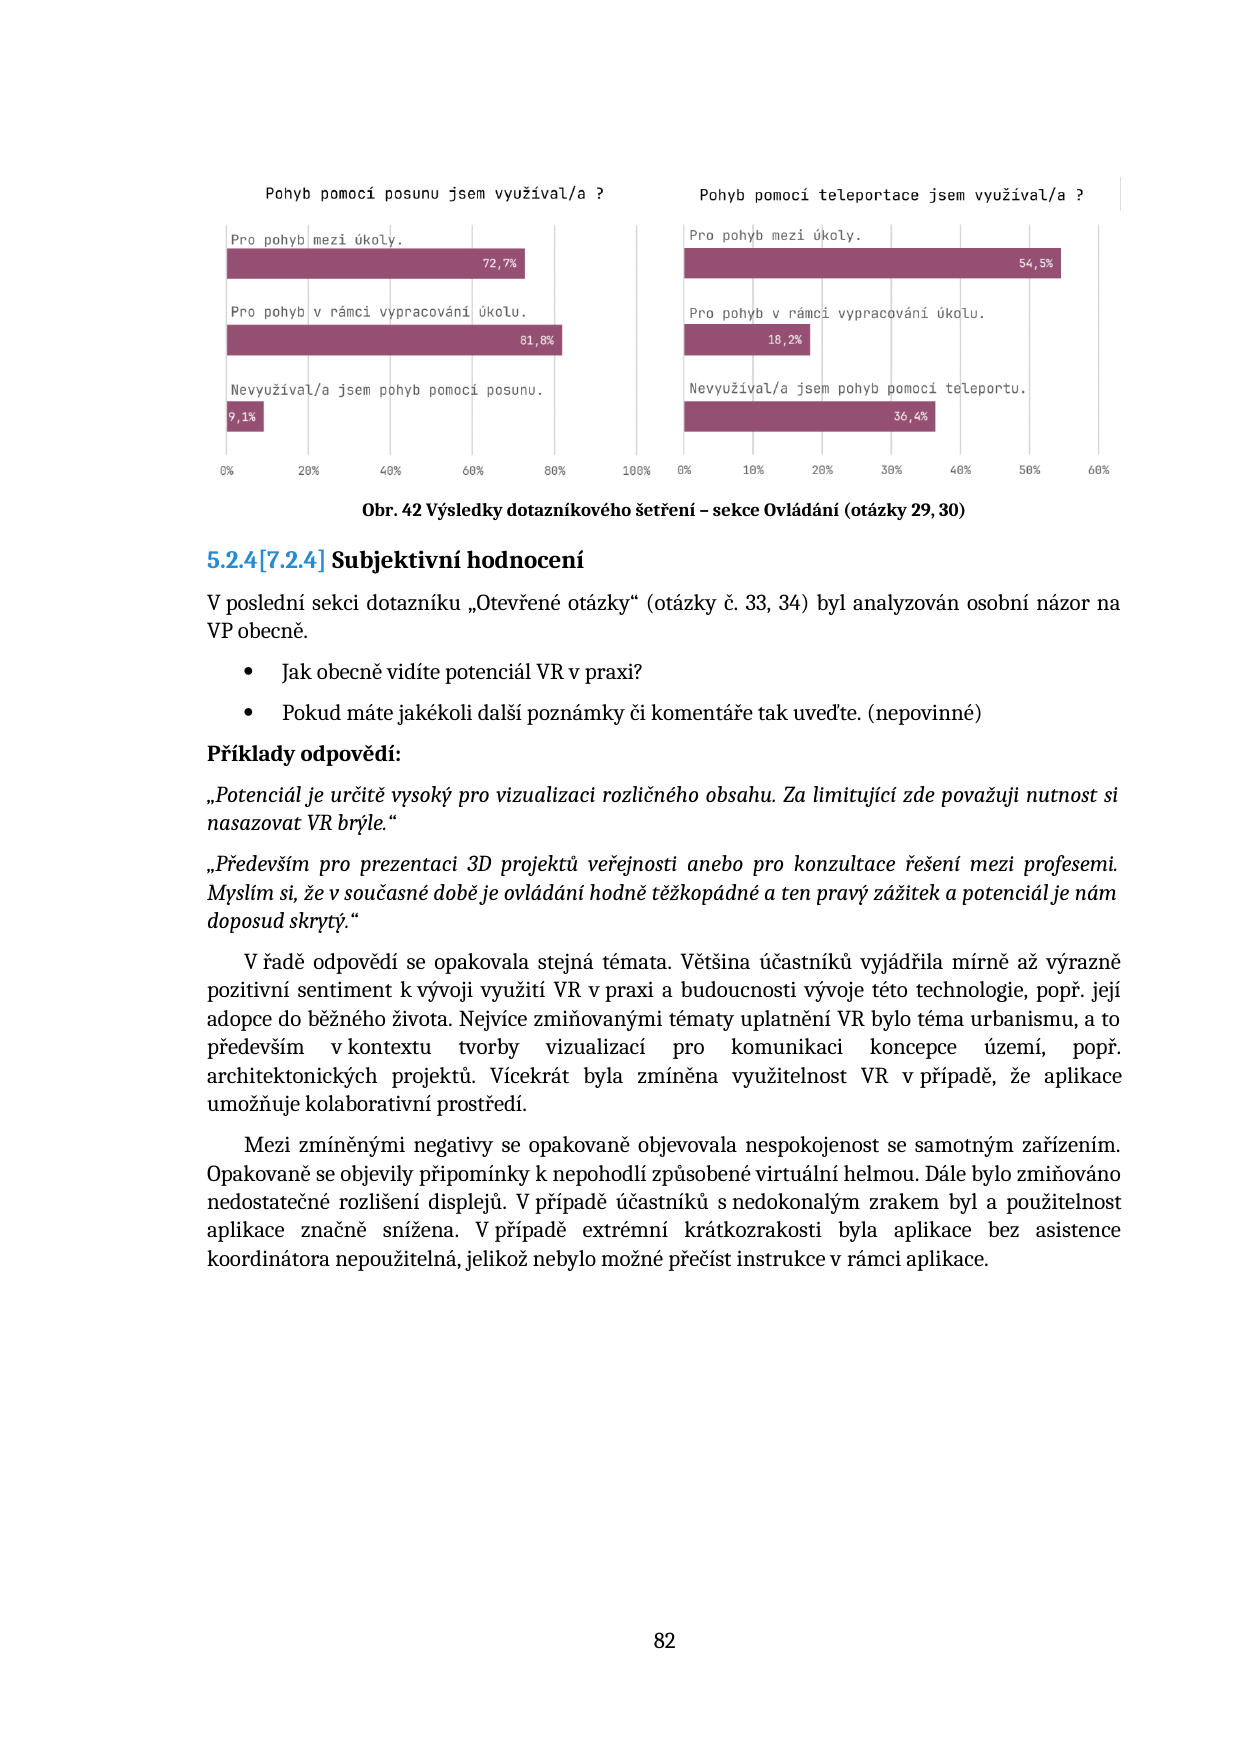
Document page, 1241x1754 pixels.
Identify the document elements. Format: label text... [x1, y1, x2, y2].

text Mezi zmíněnými negativy se opakovaně objevovala nespokojenost se samotným zařízením. Opakovaně se objevily připomínky k nepohodlí způsobené virtuální helmou. Dále bylo zmiňováno nedostatečné rozlišení displejů. V případě účastníků s nedokonalým zrakem byl a použitelnost aplikace značně snížena. V případě extrémní krátkozrakosti byla aplikace bez asistence koordinátora nepoužitelná, jelikož nebylo možné přečíst instrukce v rámci aplikace. [207, 1132, 1122, 1272]
text Příklady odpovědí: [207, 741, 1122, 767]
text „Především pro prezentaci 3D projektů veřejnosti anebo pro konzultace řešení mezi profesemi. Myslím si, že v současné době je ovládání hodně těžkopádné a ten pravý zážitek a potenciál je nám doposud skrytý.“ [207, 851, 1122, 934]
picture [206, 177, 1123, 486]
list Jak obecně vidíte potenciál VR v praxi? [244, 659, 1122, 685]
text V poslední sekci dotazníku „Otevřené otázky“ (otázky č. 33, 34) byl analyzován osobní názor na VP obecně. [207, 589, 1122, 644]
text „Potenciál je určitě vysoký pro vizualizaci rozličného obsahu. Za limitující zde považuji nutnost si nasazovat VR brýle.“ [207, 782, 1122, 836]
subtitle Subjektivní hodnocení [207, 546, 1122, 574]
list Pokud máte jakékoli další poznámky či komentáře tak uveďte. (nepovinné) [244, 700, 1122, 726]
text V řadě odpovědí se opakovala stejná témata. Většina účastníků vyjádřila mírně až výrazně pozitivní sentiment k vývoji využití VR v praxi a budoucnosti vývoje této technologie, popř. její adopce do běžného života. Nejvíce zmiňovanými tématy uplatnění VR bylo téma urbanismu, a to především v kontextu tvorby vizualizací pro komunikaci koncepce území, popř. architektonických projektů. Vícekrát byla zmíněna využitelnost VR v případě, že aplikace umožňuje kolaborativní prostředí. [207, 949, 1122, 1117]
